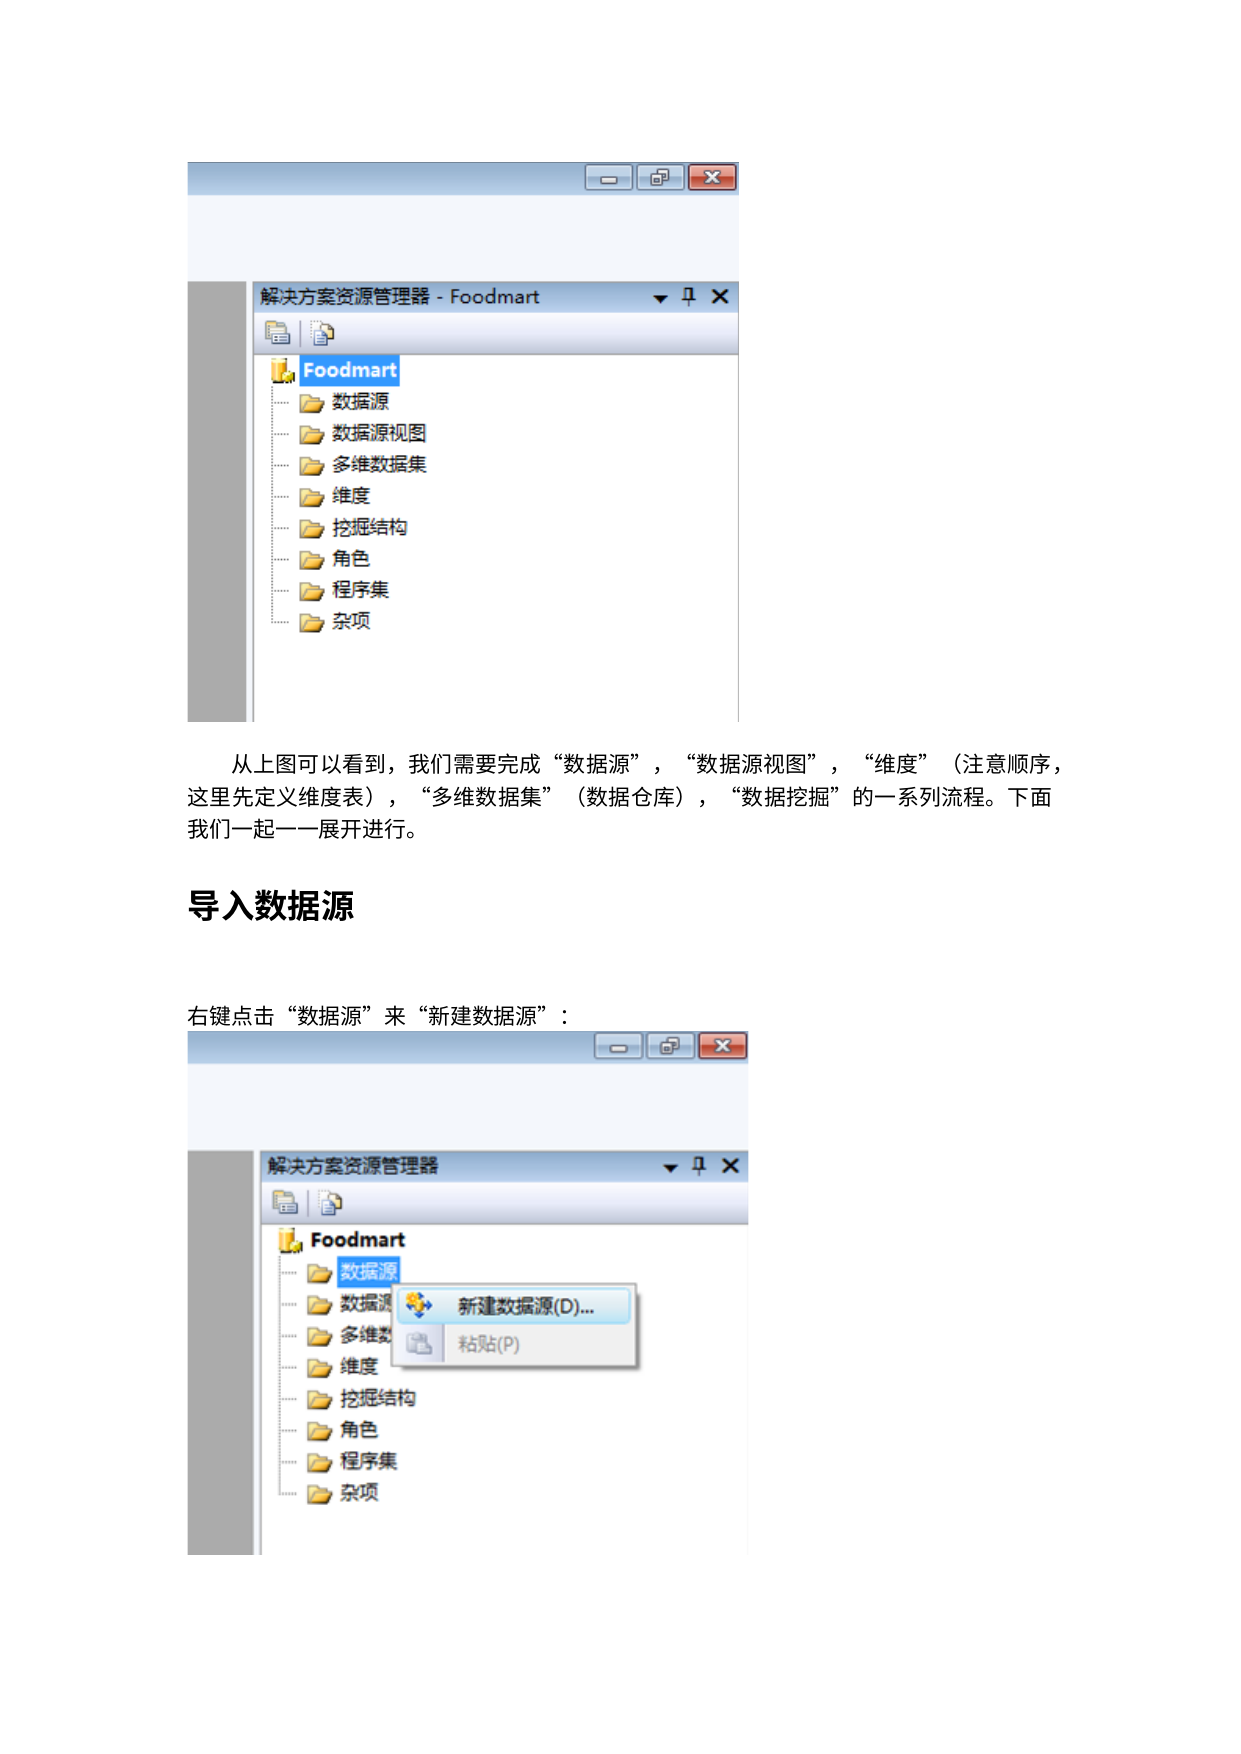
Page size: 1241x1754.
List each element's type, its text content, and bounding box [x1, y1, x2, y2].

subtitle 导入数据源 [187, 872, 1053, 937]
text 从上图可以看到，我们需要完成“数据源”，“数据源视图”，“维度”（注意顺序，这里先定义维度表），“多维数据集”（数据仓库），“数据挖掘”的一系列流程。下面，我们一起一一展开进行。 [187, 747, 1053, 844]
picture [187, 1031, 749, 1555]
text 右键点击“数据源”来“新建数据源”： [187, 999, 1053, 1031]
picture [187, 162, 739, 722]
